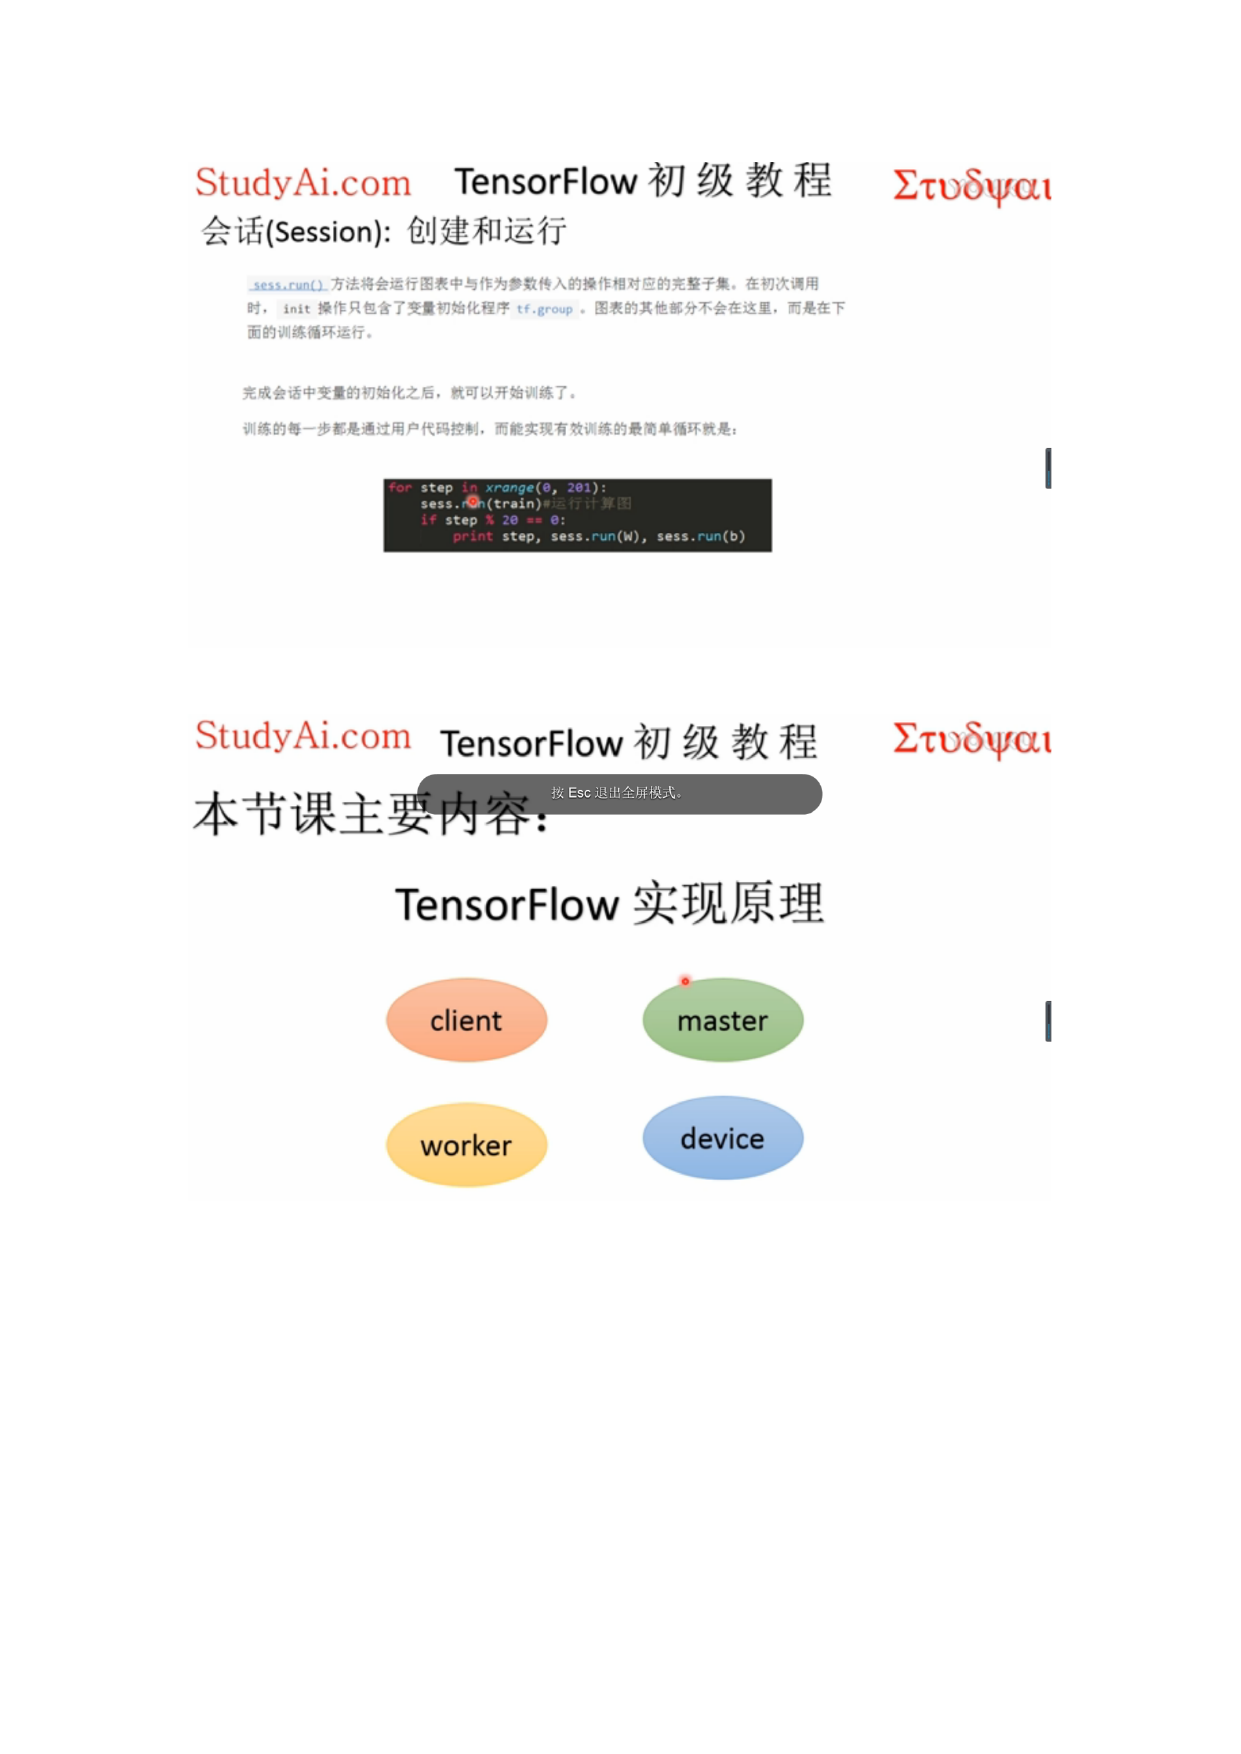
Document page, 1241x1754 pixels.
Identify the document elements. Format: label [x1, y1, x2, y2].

picture [187, 162, 1052, 648]
picture [187, 714, 1052, 1201]
